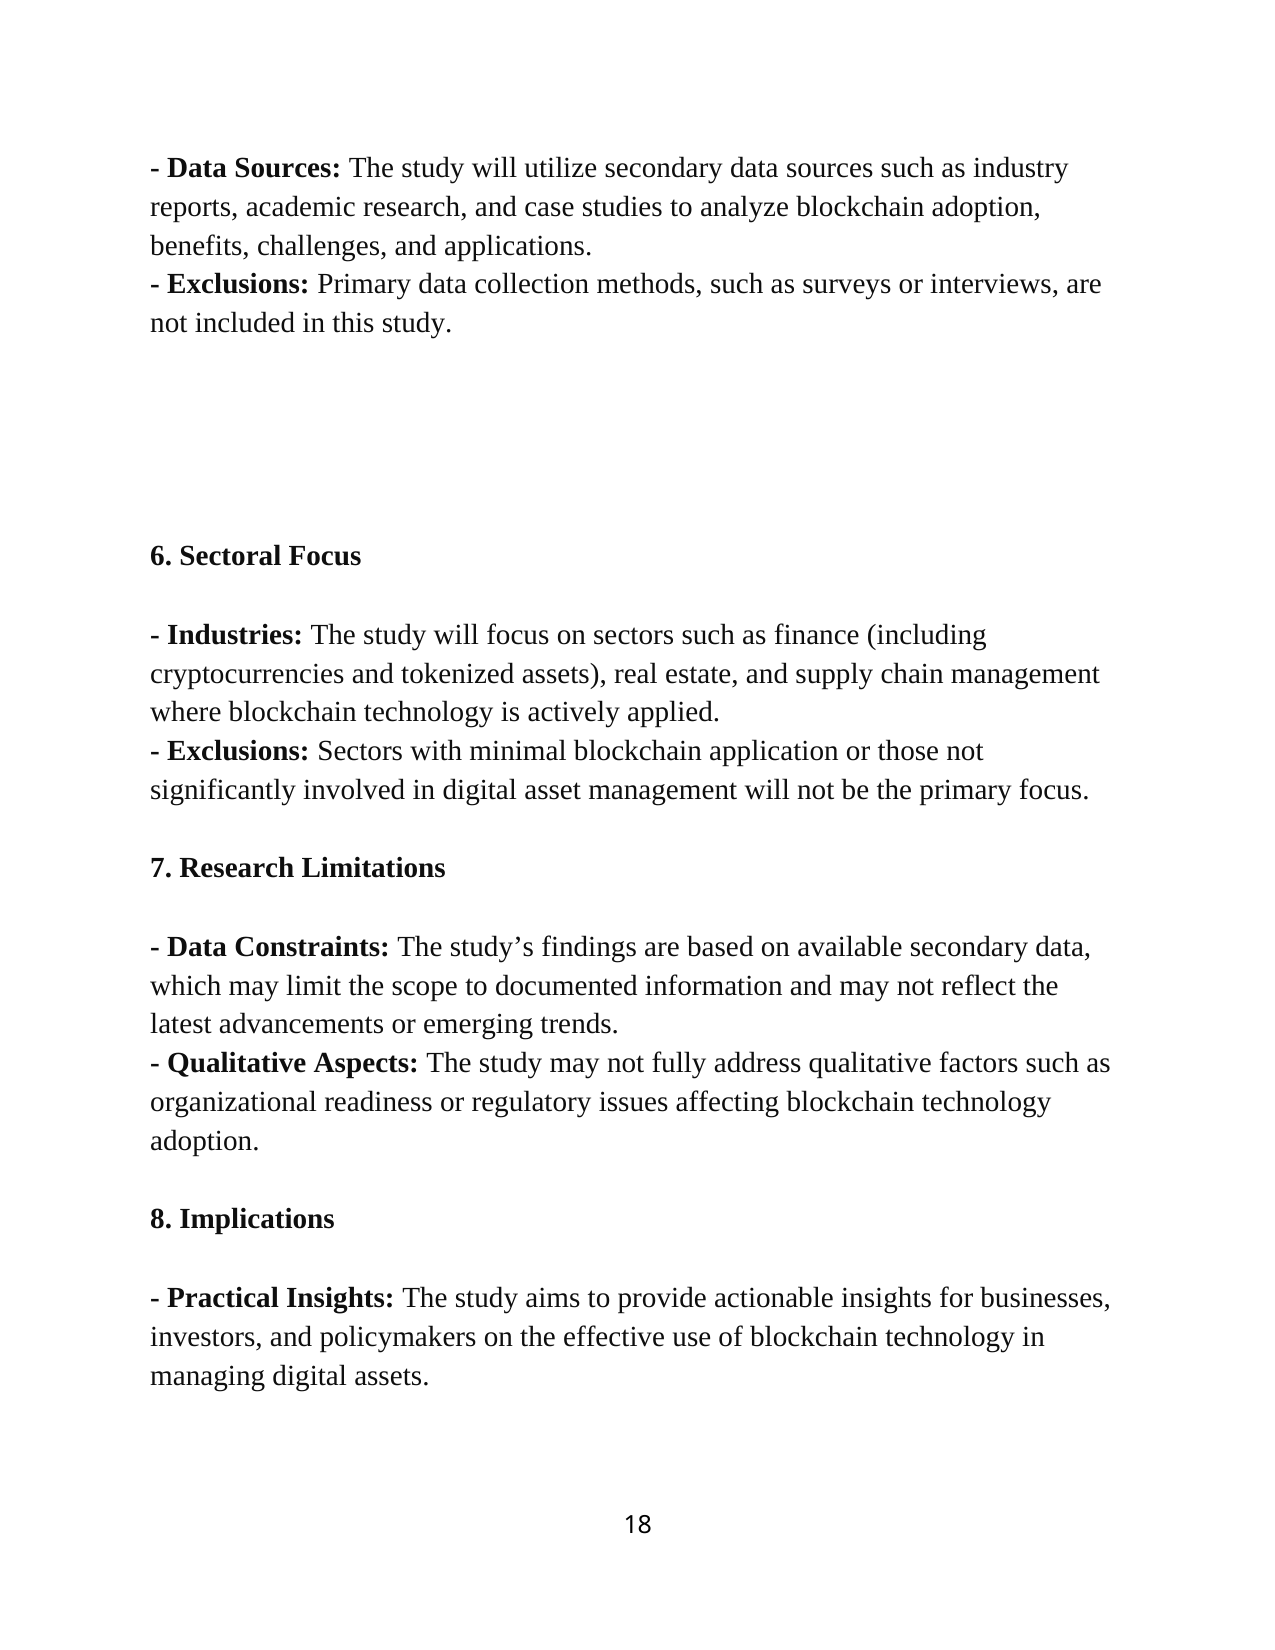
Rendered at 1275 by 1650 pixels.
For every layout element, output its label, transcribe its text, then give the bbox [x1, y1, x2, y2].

text - Industries: The study will focus on sectors such as finance (including cryptocurrencies and tokenized assets), real estate, and supply chain management where blockchain technology is actively applied. [150, 617, 1125, 728]
text - Exclusions: Primary data collection methods, such as surveys or interviews, are not included in this study. [150, 267, 1125, 339]
text - Practical Insights: The study aims to provide actionable insights for businesses, investors, and policymakers on the effective use of blockchain technology in managing digital assets. [150, 1280, 1125, 1391]
text - Data Sources: The study will utilize secondary data sources such as industry reports, academic research, and case studies to analyze blockchain adoption, benefits, challenges, and applications. [150, 150, 1125, 261]
text - Exclusions: Sectors with minimal blockchain application or those not significantly involved in digital asset management will not be the primary focus. [150, 733, 1125, 806]
text 7. Research Limitations [150, 851, 1125, 884]
text 6. Sectoral Focus [150, 538, 1125, 572]
text - Qualitative Aspects: The study may not fully address qualitative factors such as organizational readiness or regulatory issues affecting blockchain technology adoption. [150, 1046, 1125, 1157]
text 8. Implications [150, 1202, 1125, 1235]
text - Data Constraints: The study’s findings are based on available secondary data, which may limit the scope to documented information and may not reflect the latest advancements or emerging trends. [150, 929, 1125, 1040]
